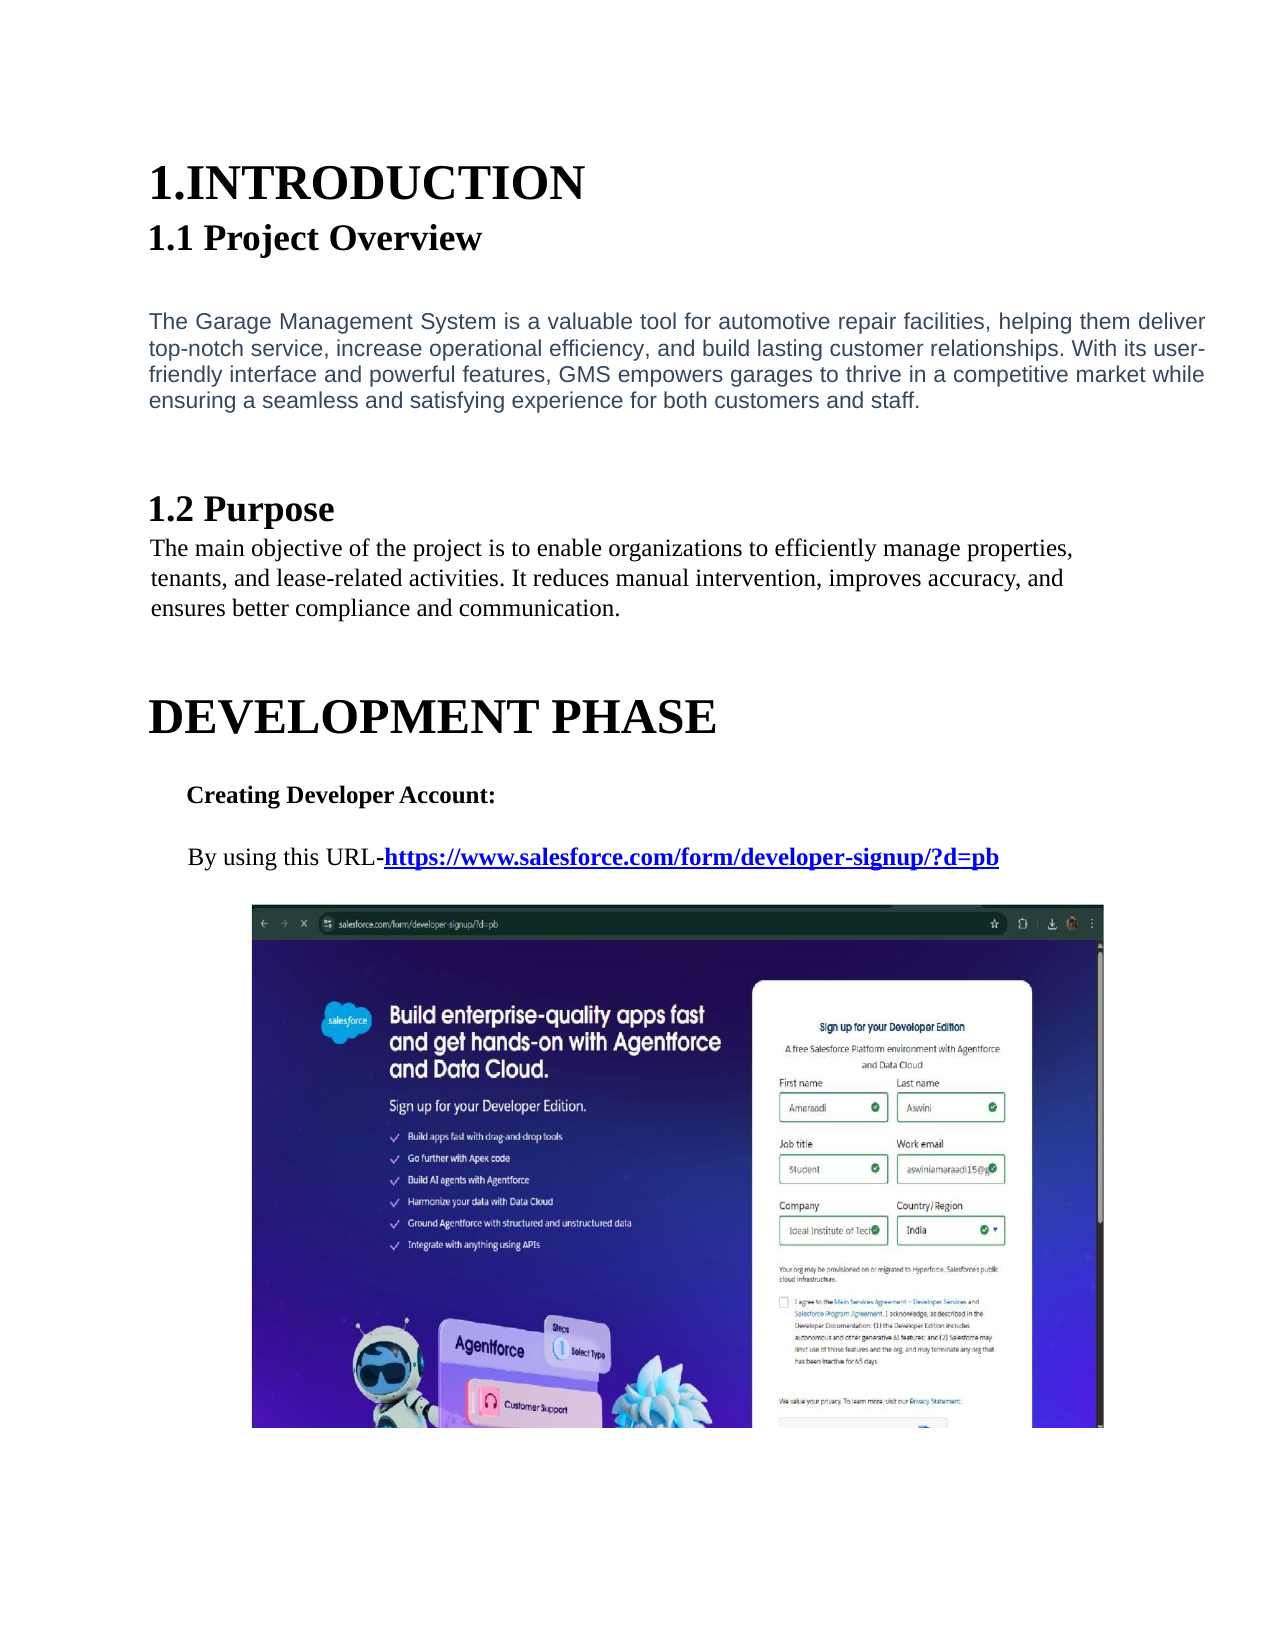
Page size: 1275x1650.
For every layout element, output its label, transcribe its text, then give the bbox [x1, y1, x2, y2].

text By using this URL-https://www.salesforce.com/form/developer-signup/?d=pb [187, 842, 1207, 871]
picture [251, 904, 1104, 1428]
subtitle 1.1 Project Overview [147, 215, 1125, 258]
text The Garage Management System is a valuable tool for automotive repair facilities, helping them deliver top-notch service, increase operational efficiency, and build lasting customer relationships. With its user-friendly interface and powerful features, GMS empowers garages to thrive in a competitive market while ensuring a seamless and satisfying experience for both customers and staff. [148, 308, 1207, 414]
text Creating Developer Account: [186, 780, 1207, 808]
subtitle 1.INTRODUCTION [148, 153, 1125, 211]
text The main objective of the project is to enable organizations to efficiently manage properties, tenants, and lease-related activities. It reduces manual intervention, improves accuracy, and ensures better compliance and communication. [149, 533, 1073, 622]
subtitle DEVELOPMENT PHASE [148, 687, 1125, 744]
subtitle 1.2 Purpose [147, 487, 1125, 530]
